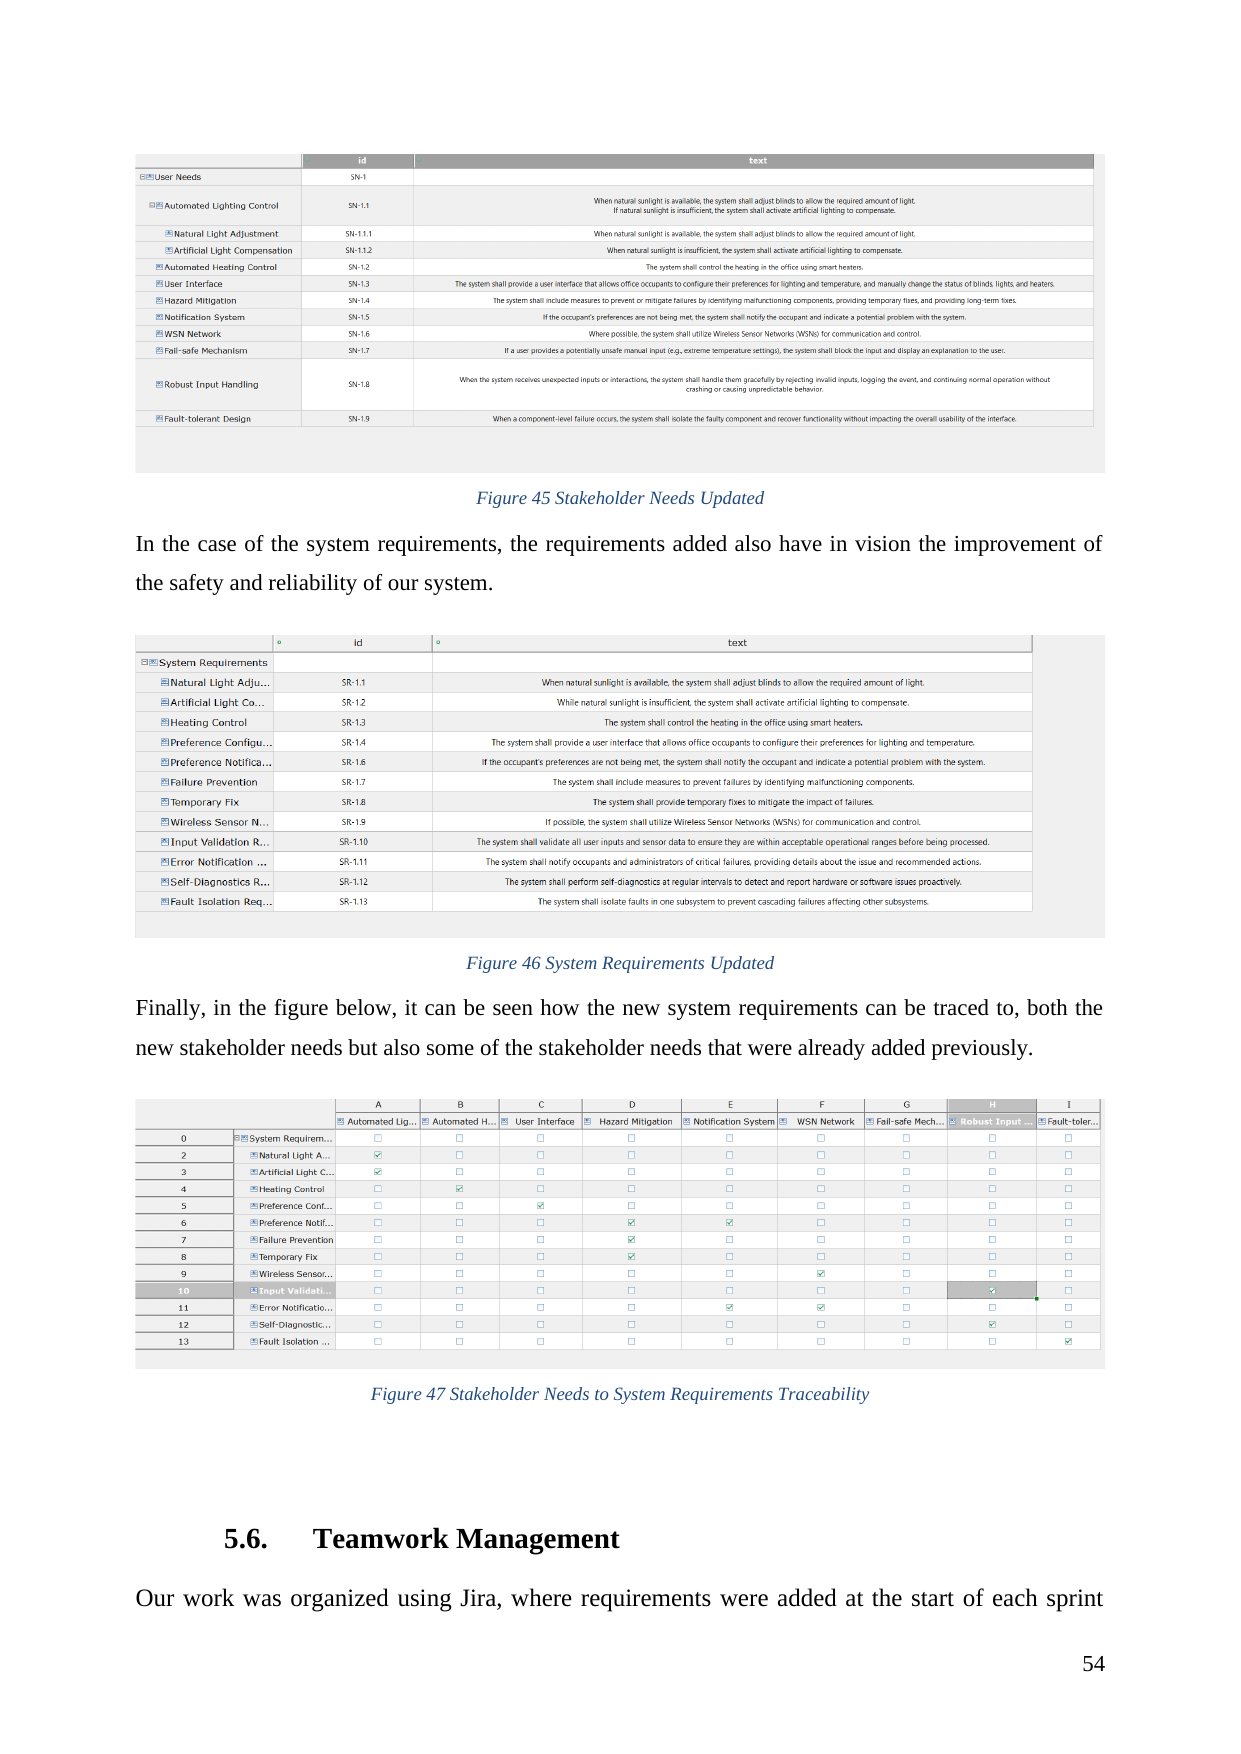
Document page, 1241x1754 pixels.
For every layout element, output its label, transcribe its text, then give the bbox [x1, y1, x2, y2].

text Figure 45 Stakeholder Needs Updated [135, 487, 1105, 509]
text Figure 46 System Requirements Updated [135, 952, 1105, 973]
text Figure 47 Stakeholder Needs to System Requirements Traceability [135, 1383, 1105, 1405]
picture [135, 154, 1106, 473]
picture [135, 1099, 1106, 1369]
picture [135, 635, 1106, 938]
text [135, 1583, 1105, 1612]
text Finally, in the figure below, it can be seen how the new system requirements can be traced to, both the new stakeholder needs but also some of the stakeholder needs that were already added previously. [135, 994, 1105, 1060]
text In the case of the system requirements, the requirements added also have in vision the improvement of the safety and reliability of our system. [135, 529, 1105, 595]
subtitle Teamwork Management [224, 1521, 1105, 1554]
